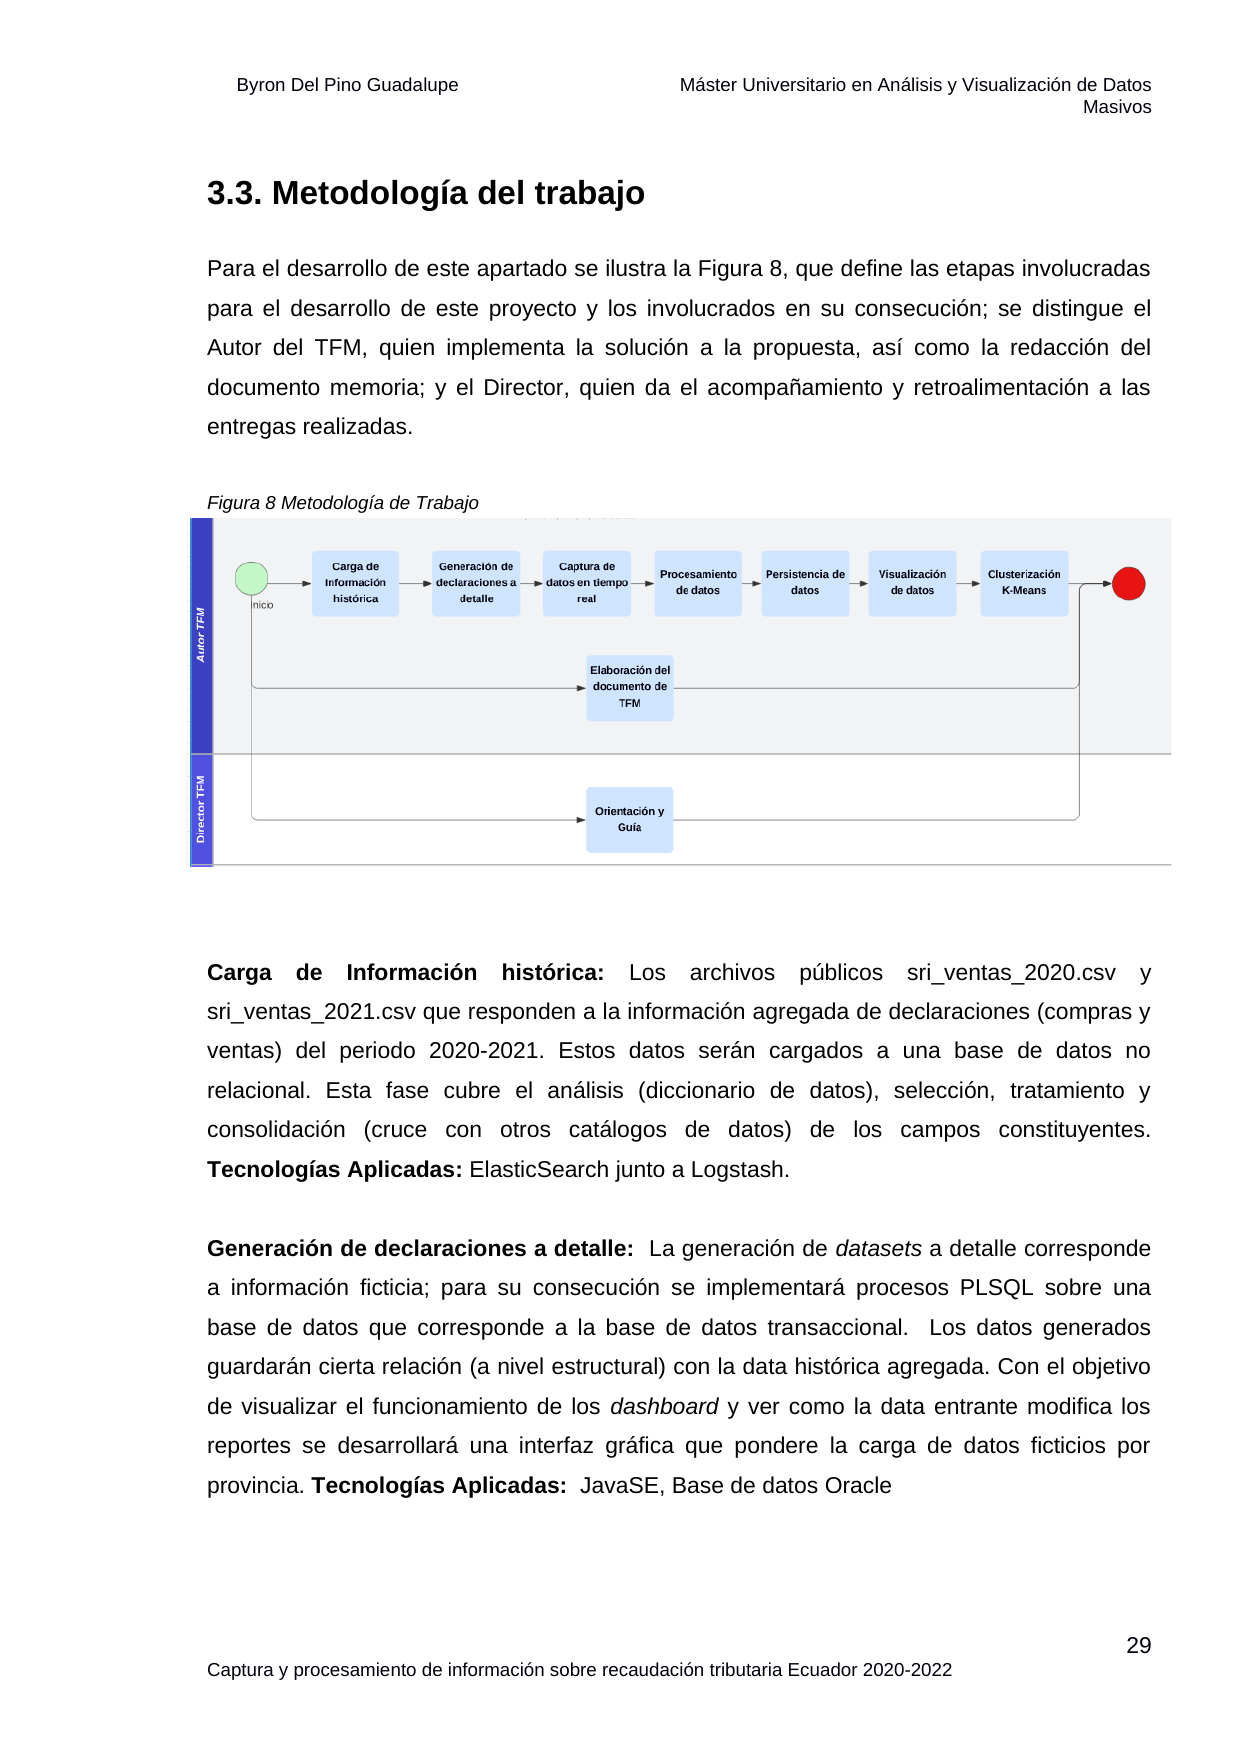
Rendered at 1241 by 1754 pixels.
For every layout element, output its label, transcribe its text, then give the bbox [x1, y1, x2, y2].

text Para el desarrollo de este apartado se ilustra la Figura 8, que define las etapas involucradas para el desarrollo de este proyecto y los involucrados en su consecución; se distingue el Autor del TFM, quien implementa la solución a la propuesta, así como la redacción del documento memoria; y el Director, quien da el acompañamiento y retroalimentación a las entregas realizadas. [207, 255, 1152, 439]
subtitle 3.3. Metodología del trabajo [207, 173, 1152, 211]
text Carga de Información histórica: Los archivos públicos sri_ventas_2020.csv y sri_ventas_2021.csv que responden a la información agregada de declaraciones (compras y ventas) del periodo 2020-2021. Estos datos serán cargados a una base de datos no relacional. Esta fase cubre el análisis (diccionario de datos), selección, tratamiento y consolidación (cruce con otros catálogos de datos) de los campos constituyentes. Tecnologías Aplicadas: ElasticSearch junto a Logstash. [207, 958, 1152, 1182]
text Figura 8 Metodología de Trabajo [207, 492, 1152, 514]
text Generación de declaraciones a detalle: La generación de datasets a detalle corresponde a información ficticia; para su consecución se implementará procesos PLSQL sobre una base de datos que corresponde a la base de datos transaccional. Los datos generados guardarán cierta relación (a nivel estructural) con la data histórica agregada. Con el objetivo de visualizar el funcionamiento de los dashboard y ver como la data entrante modifica los reportes se desarrollará una interfaz gráfica que pondere la carga de datos ficticios por provincia. Tecnologías Aplicadas: JavaSE, Base de datos Oracle [207, 1235, 1152, 1498]
picture [192, 518, 1172, 867]
